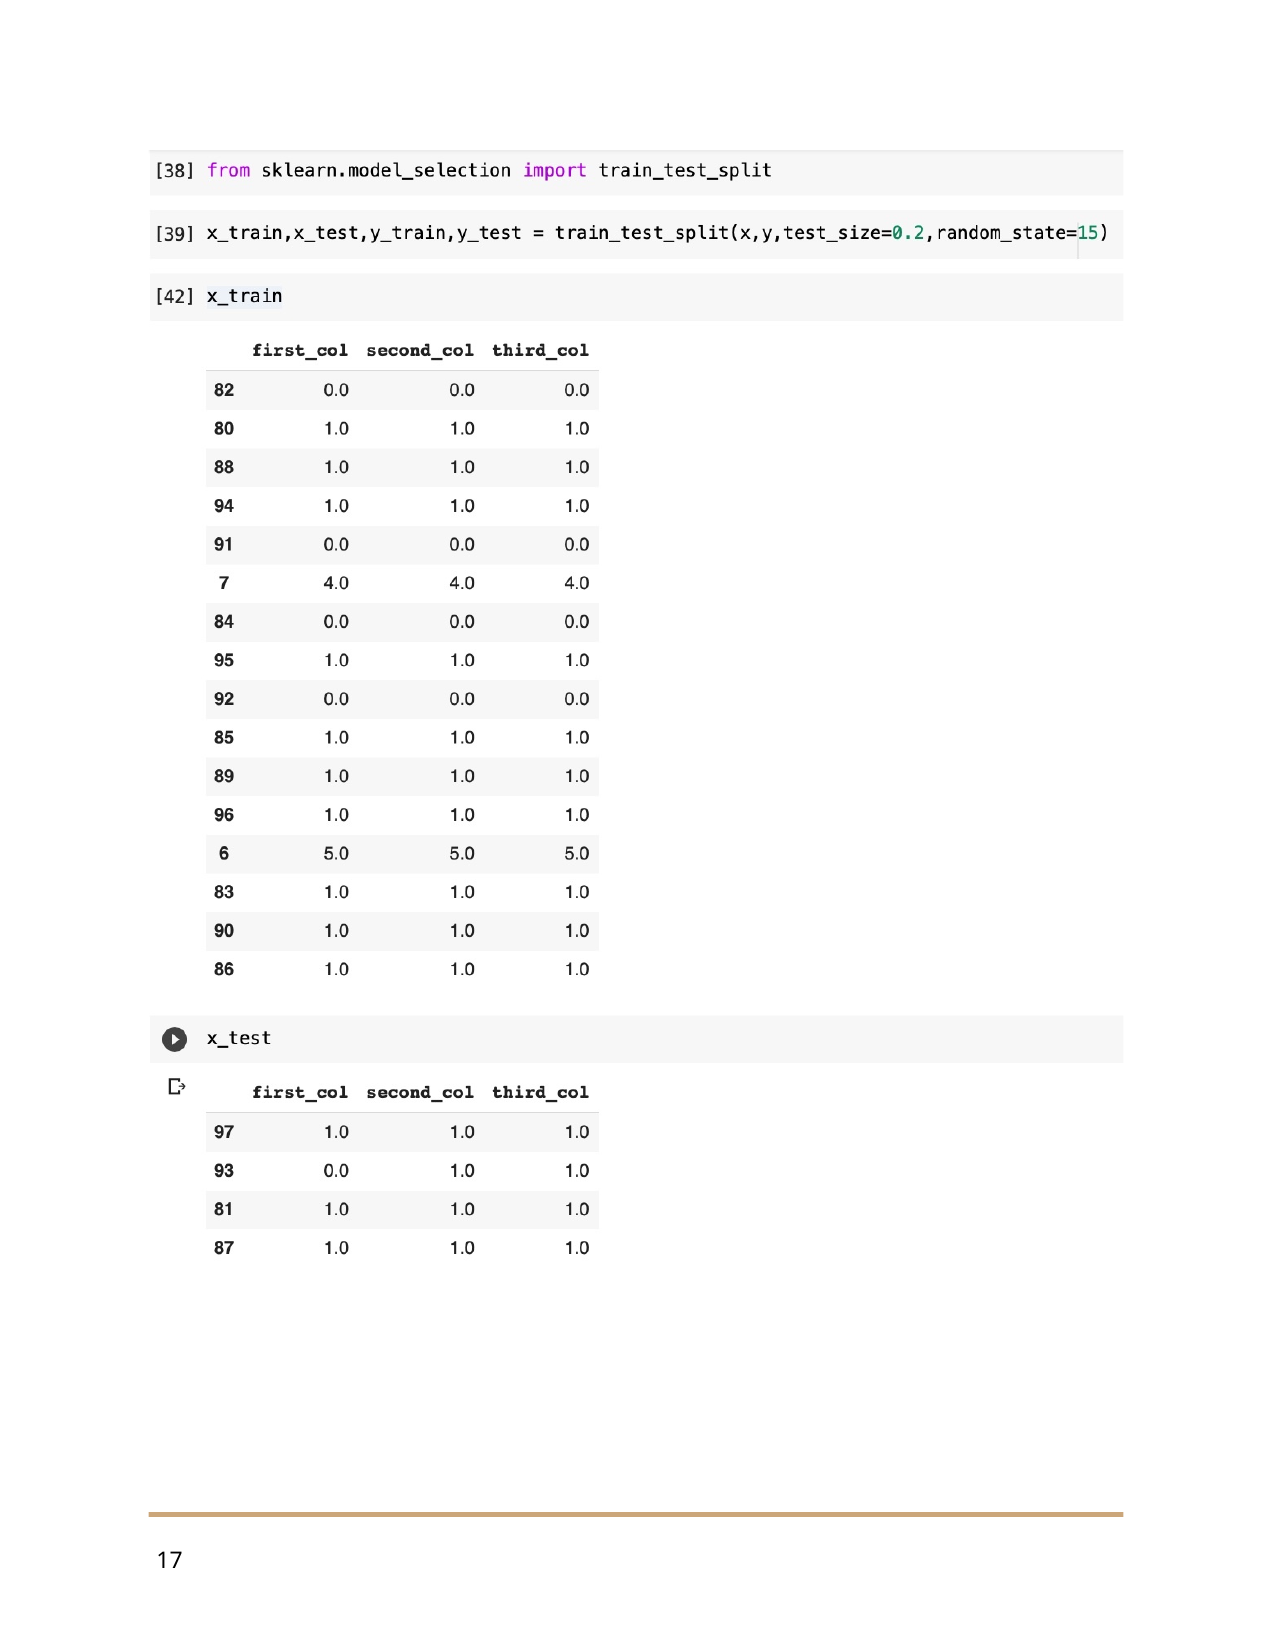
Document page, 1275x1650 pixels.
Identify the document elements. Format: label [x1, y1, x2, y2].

picture [148, 1512, 1124, 1517]
picture [148, 150, 1124, 1265]
